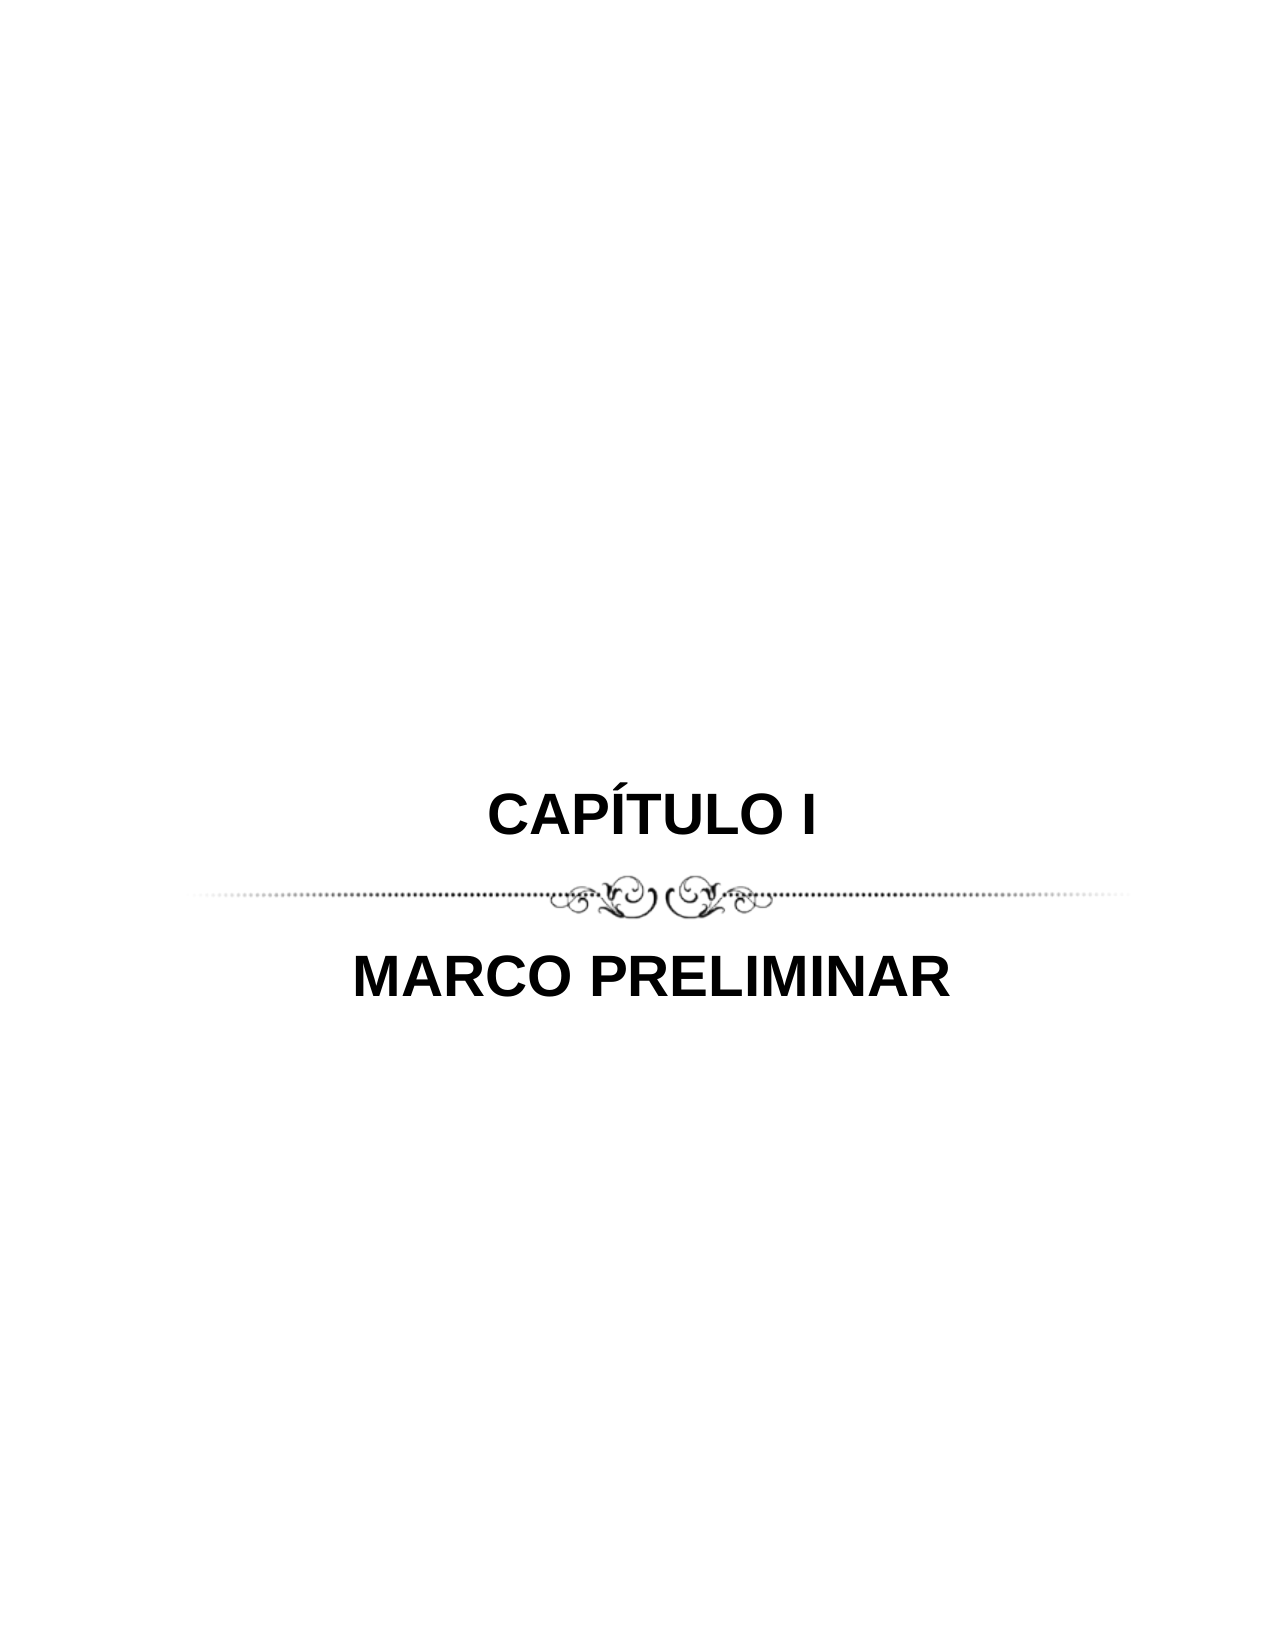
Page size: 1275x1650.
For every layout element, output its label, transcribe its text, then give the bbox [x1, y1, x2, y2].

text CAPÍTULO I [177, 780, 1127, 846]
picture [177, 846, 1131, 943]
text MARCO PRELIMINAR [177, 943, 1127, 1009]
